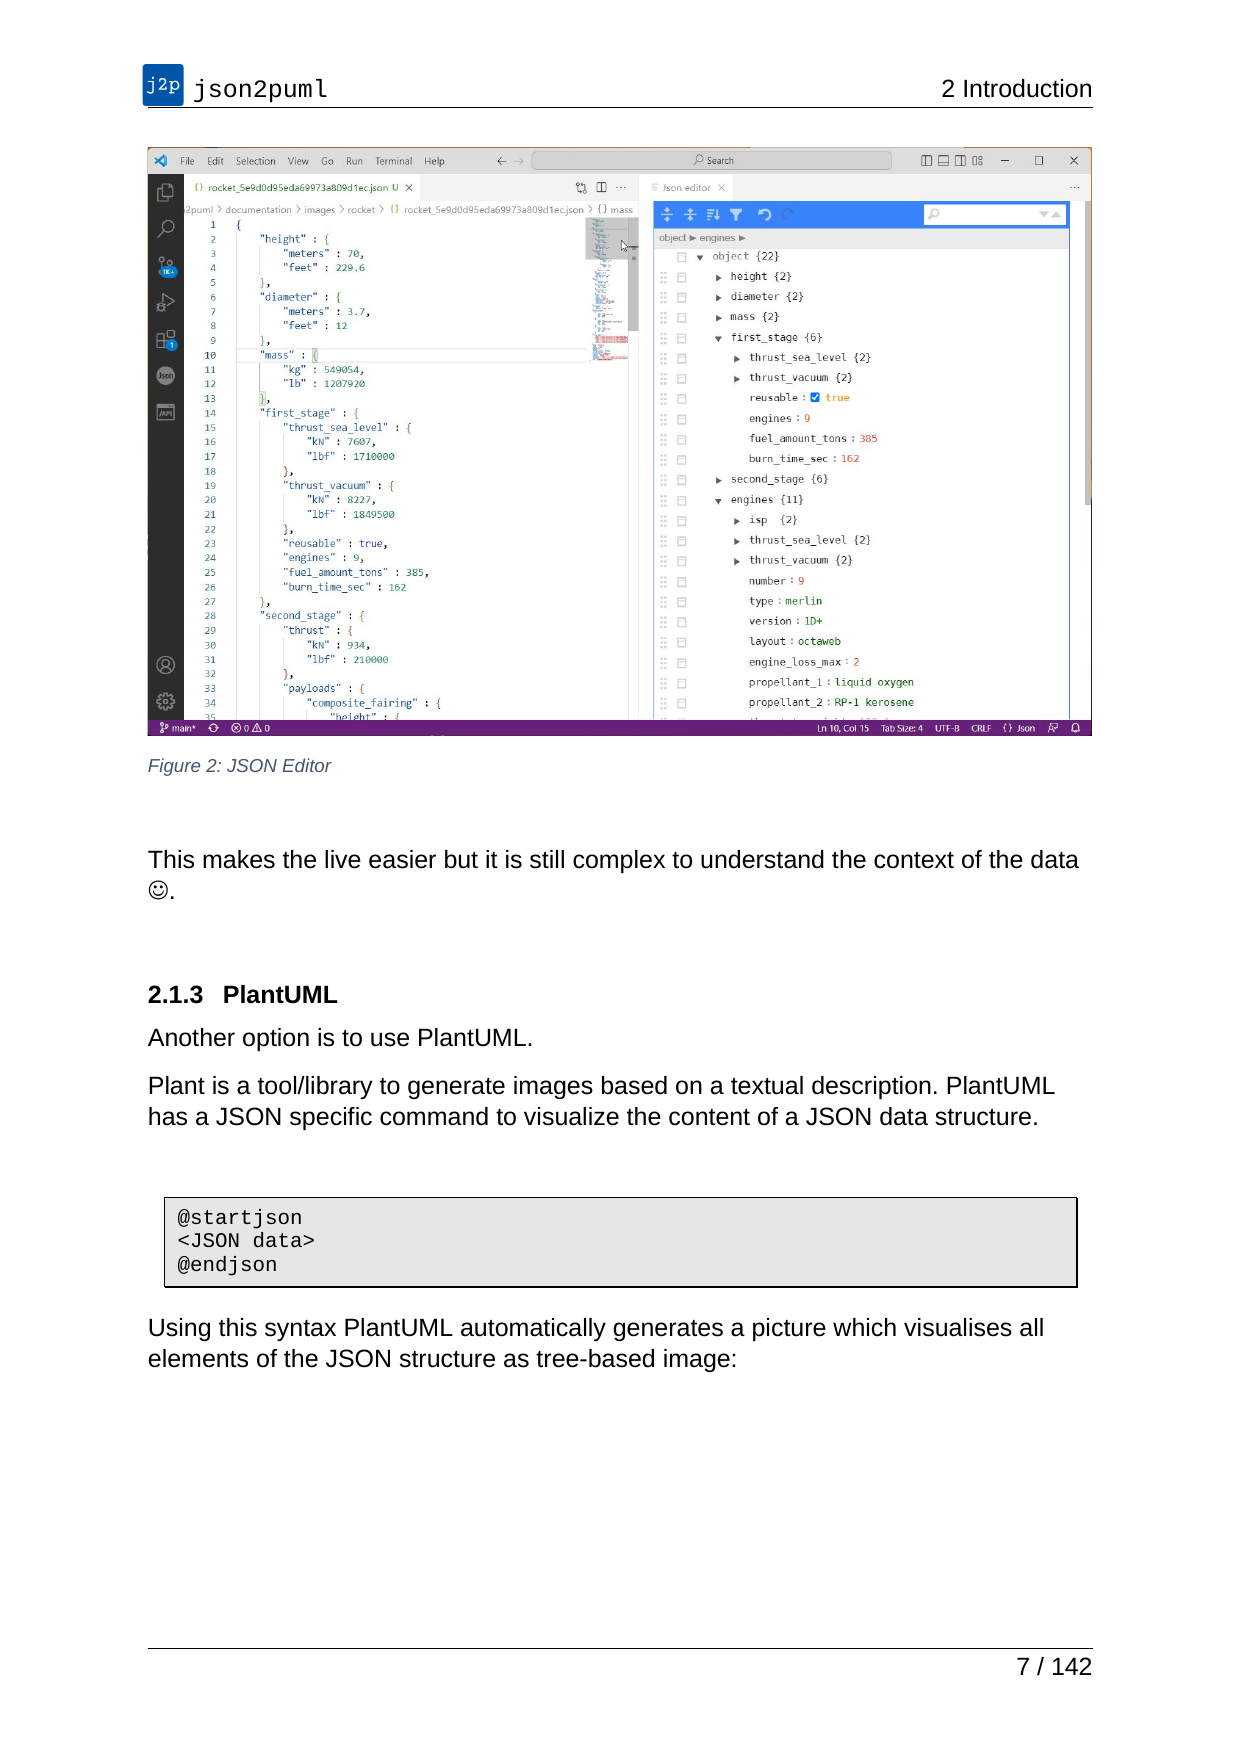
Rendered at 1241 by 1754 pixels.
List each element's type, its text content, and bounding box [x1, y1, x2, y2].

subtitle PlantUML [148, 979, 1093, 1008]
text Figure 2: JSON Editor [148, 754, 1093, 776]
text @startjson [165, 1198, 1076, 1221]
text <JSON data> [165, 1221, 1076, 1244]
text Using this syntax PlantUML automatically generates a picture which visualises all elements of the JSON structure as tree-based image: [148, 1313, 1093, 1373]
picture [147, 147, 1092, 736]
text Another option is to use PlantUML. [148, 1023, 1093, 1052]
text @endjson [165, 1244, 1076, 1286]
text Plant is a tool/library to generate images based on a textual description. PlantUML has a JSON specific command to visualize the content of a JSON data structure. [148, 1071, 1093, 1131]
text This makes the live easier but it is still complex to understand the context of the data . [148, 845, 1093, 904]
picture [142, 64, 184, 106]
